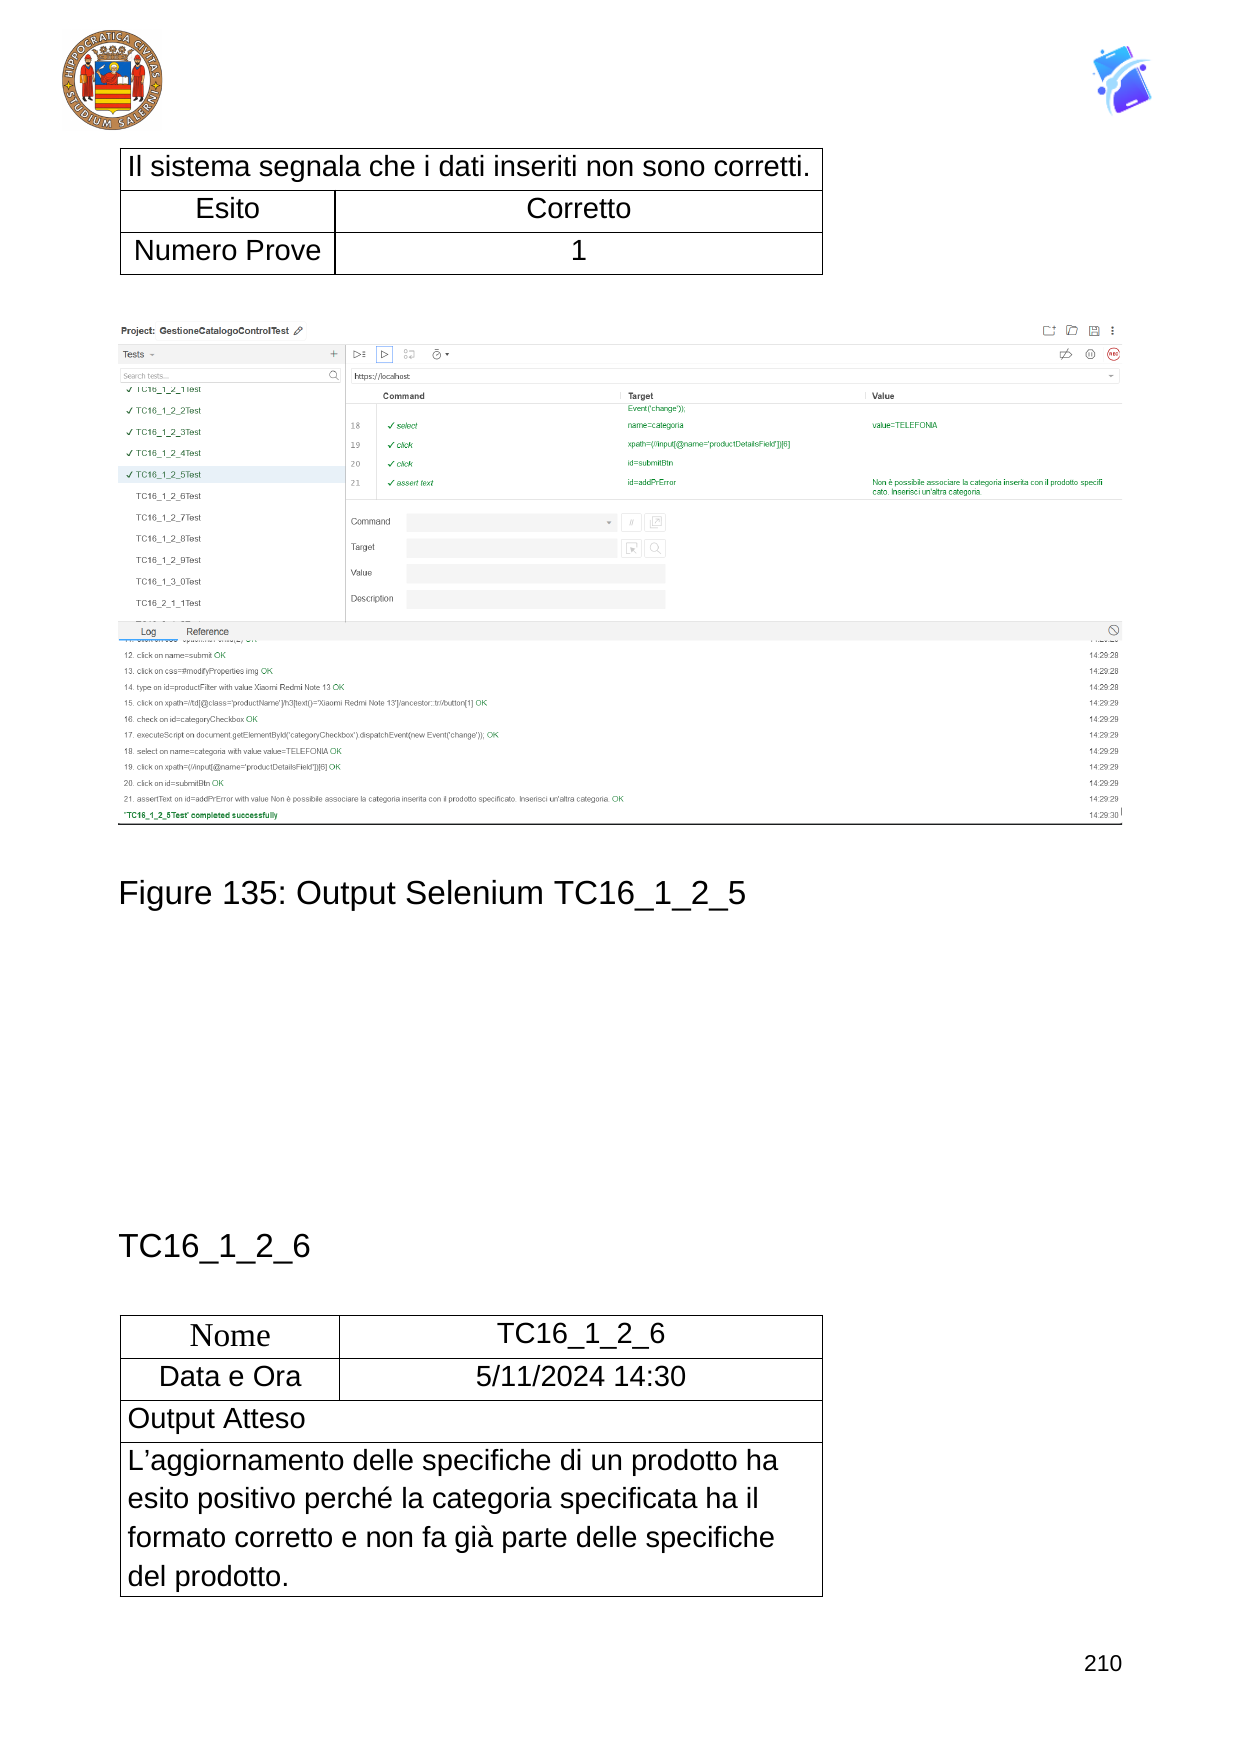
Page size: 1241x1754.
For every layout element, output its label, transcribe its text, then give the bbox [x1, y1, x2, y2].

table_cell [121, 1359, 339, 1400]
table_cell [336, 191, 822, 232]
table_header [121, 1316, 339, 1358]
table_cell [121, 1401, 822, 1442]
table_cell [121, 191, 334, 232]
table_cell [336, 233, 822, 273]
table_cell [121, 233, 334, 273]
picture [61, 29, 163, 131]
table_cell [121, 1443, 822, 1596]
text TC16_1_2_6 [118, 1226, 1122, 1265]
text Figure 135: Output Selenium TC16_1_2_5 [118, 873, 1122, 911]
picture [1066, 25, 1178, 147]
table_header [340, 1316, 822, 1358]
picture [118, 318, 1123, 825]
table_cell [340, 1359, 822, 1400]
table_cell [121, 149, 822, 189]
